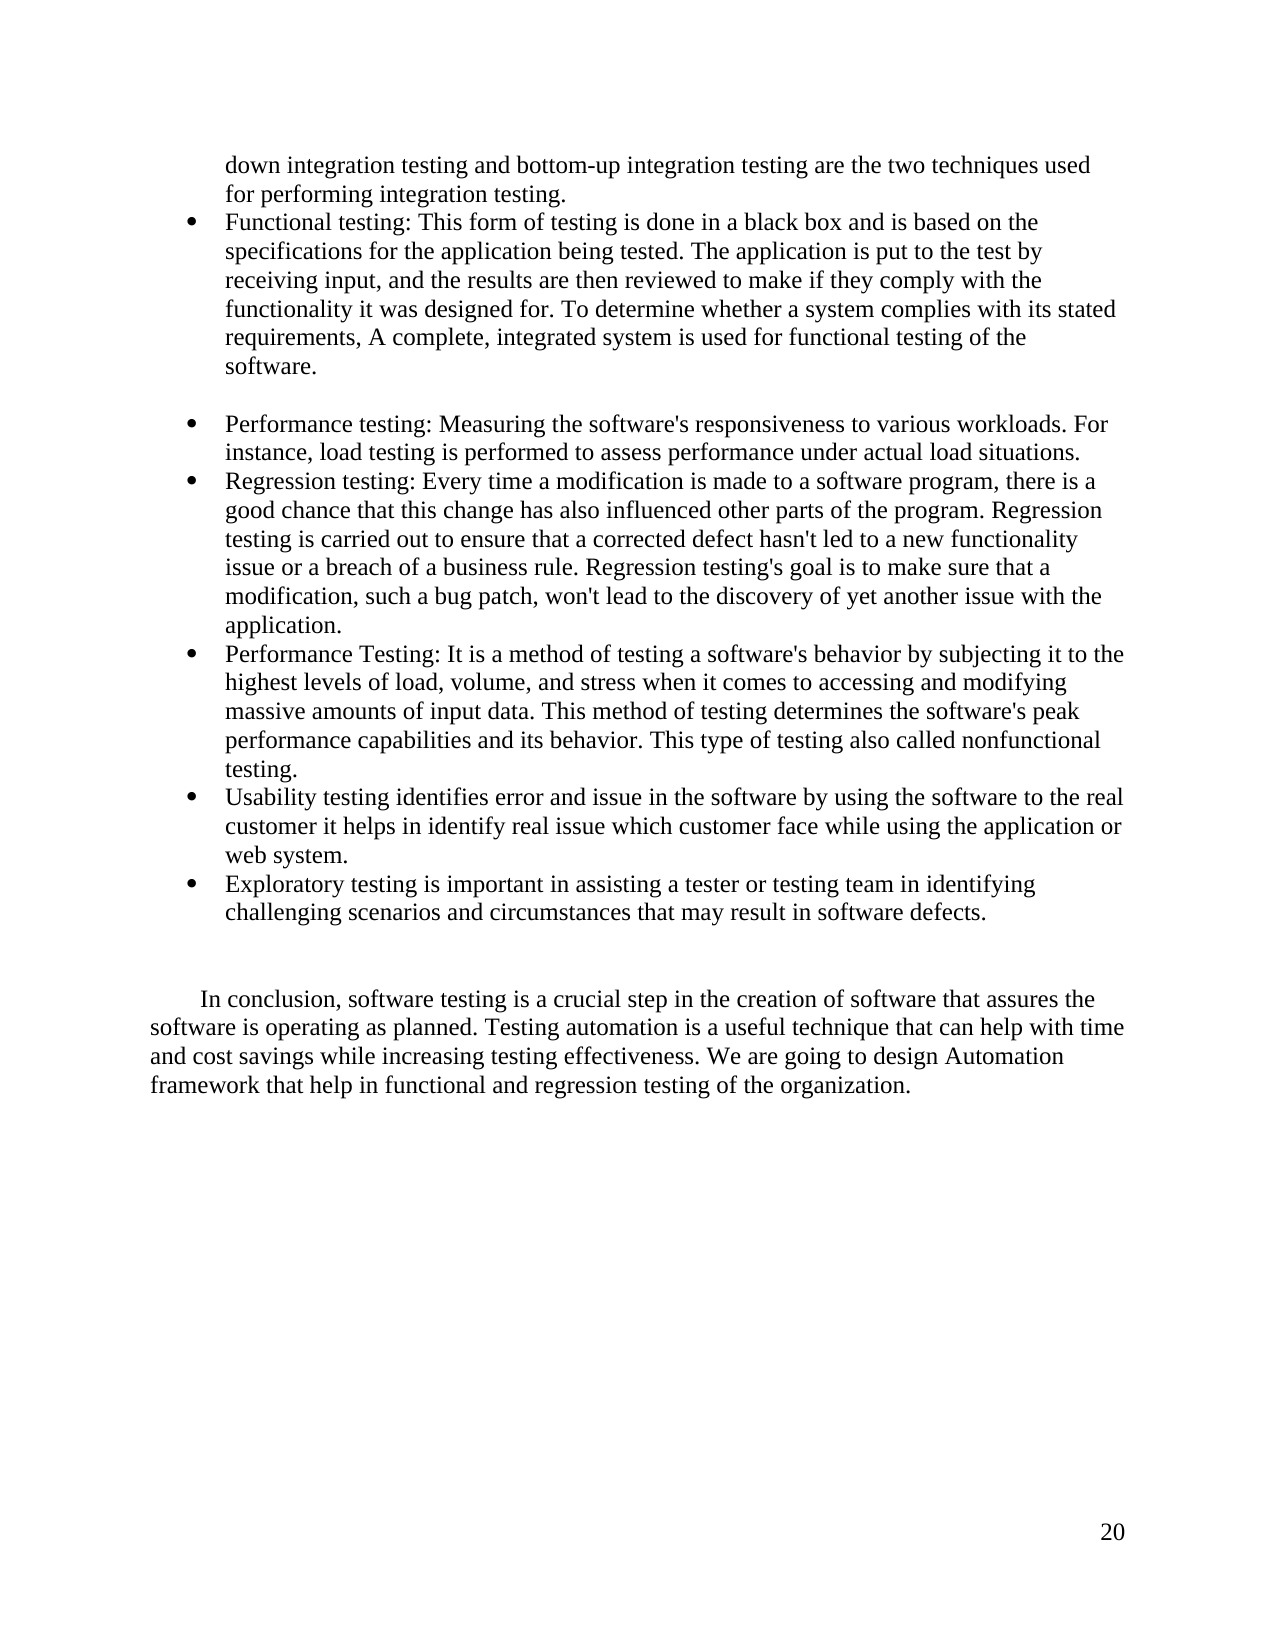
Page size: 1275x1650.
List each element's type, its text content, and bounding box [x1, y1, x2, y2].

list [187, 150, 1125, 207]
list Performance Testing: It is a method of testing a software's behavior by subjecting it to the highest levels of load, volume, and stress when it comes to accessing and modifying massive amounts of input data. This method of testing determines the software's peak performance capabilities and its behavior. This type of testing also called nonfunctional testing. [187, 639, 1125, 782]
text In conclusion, software testing is a crucial step in the creation of software that assures the software is operating as planned. Testing automation is a useful technique that can help with time and cost savings while increasing testing effectiveness. We are going to design Automation framework that help in functional and regression testing of the organization. [150, 984, 1125, 1099]
list Regression testing: Every time a modification is made to a software program, there is a good chance that this change has also influenced other parts of the program. Regression testing is carried out to ensure that a corrected defect hasn't led to a new functionality issue or a breach of a business rule. Regression testing's goal is to make sure that a modification, such a bug patch, won't lead to the discovery of yet another issue with the application. [187, 466, 1125, 639]
list Exploratory testing is important in assisting a tester or testing team in identifying challenging scenarios and circumstances that may result in software defects. [187, 869, 1125, 926]
list Performance testing: Measuring the software's responsiveness to various workloads. For instance, load testing is performed to assess performance under actual load situations. [187, 409, 1125, 466]
list Usability testing identifies error and issue in the software by using the software to the real customer it helps in identify real issue which customer face while using the application or web system. [187, 782, 1125, 869]
list Functional testing: This form of testing is done in a black box and is based on the specifications for the application being tested. The application is put to the test by receiving input, and the results are then reviewed to make if they comply with the functionality it was designed for. To determine whether a system complies with its stated requirements, A complete, integrated system is used for functional testing of the software. [187, 207, 1125, 380]
